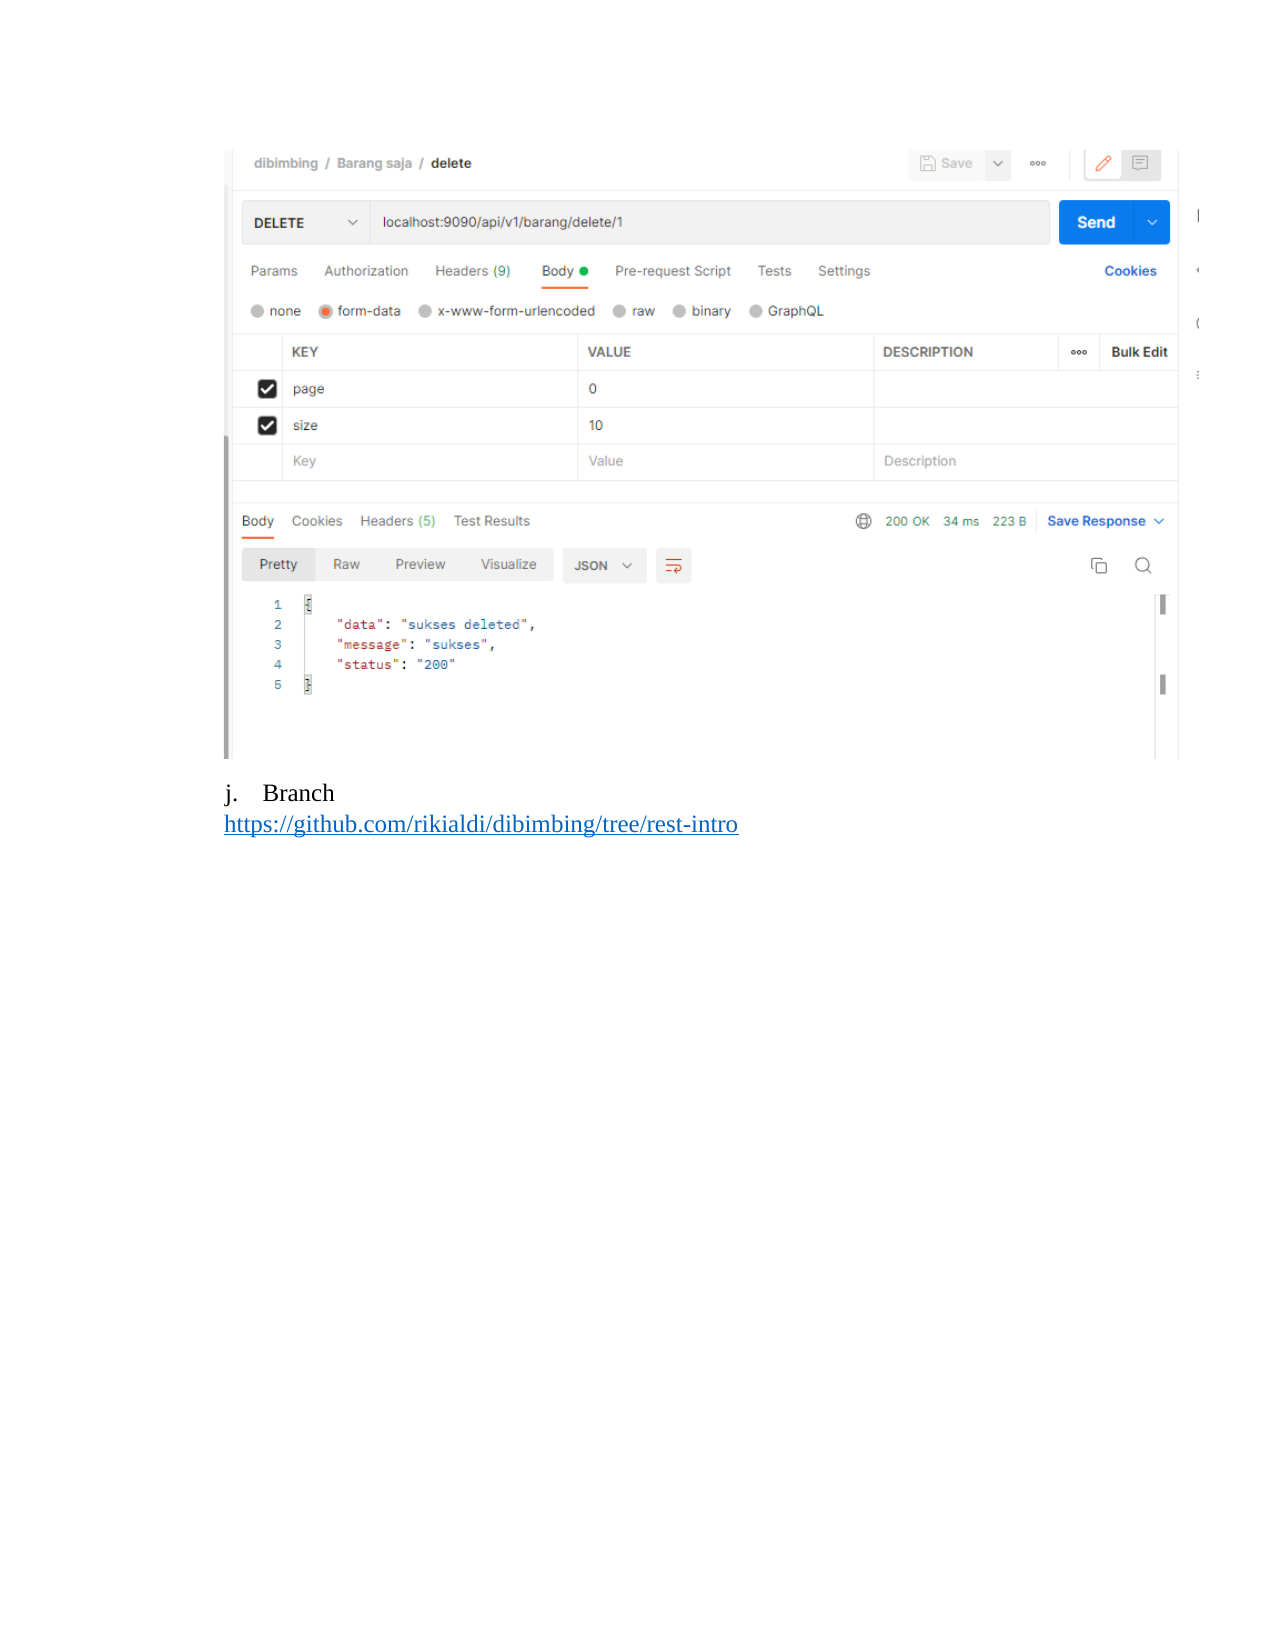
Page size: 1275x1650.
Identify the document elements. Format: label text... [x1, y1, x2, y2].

subtitle Branch [225, 778, 1125, 807]
text https://github.com/rikialdi/dibimbing/tree/rest-intro [224, 809, 1125, 838]
picture [223, 150, 1199, 759]
